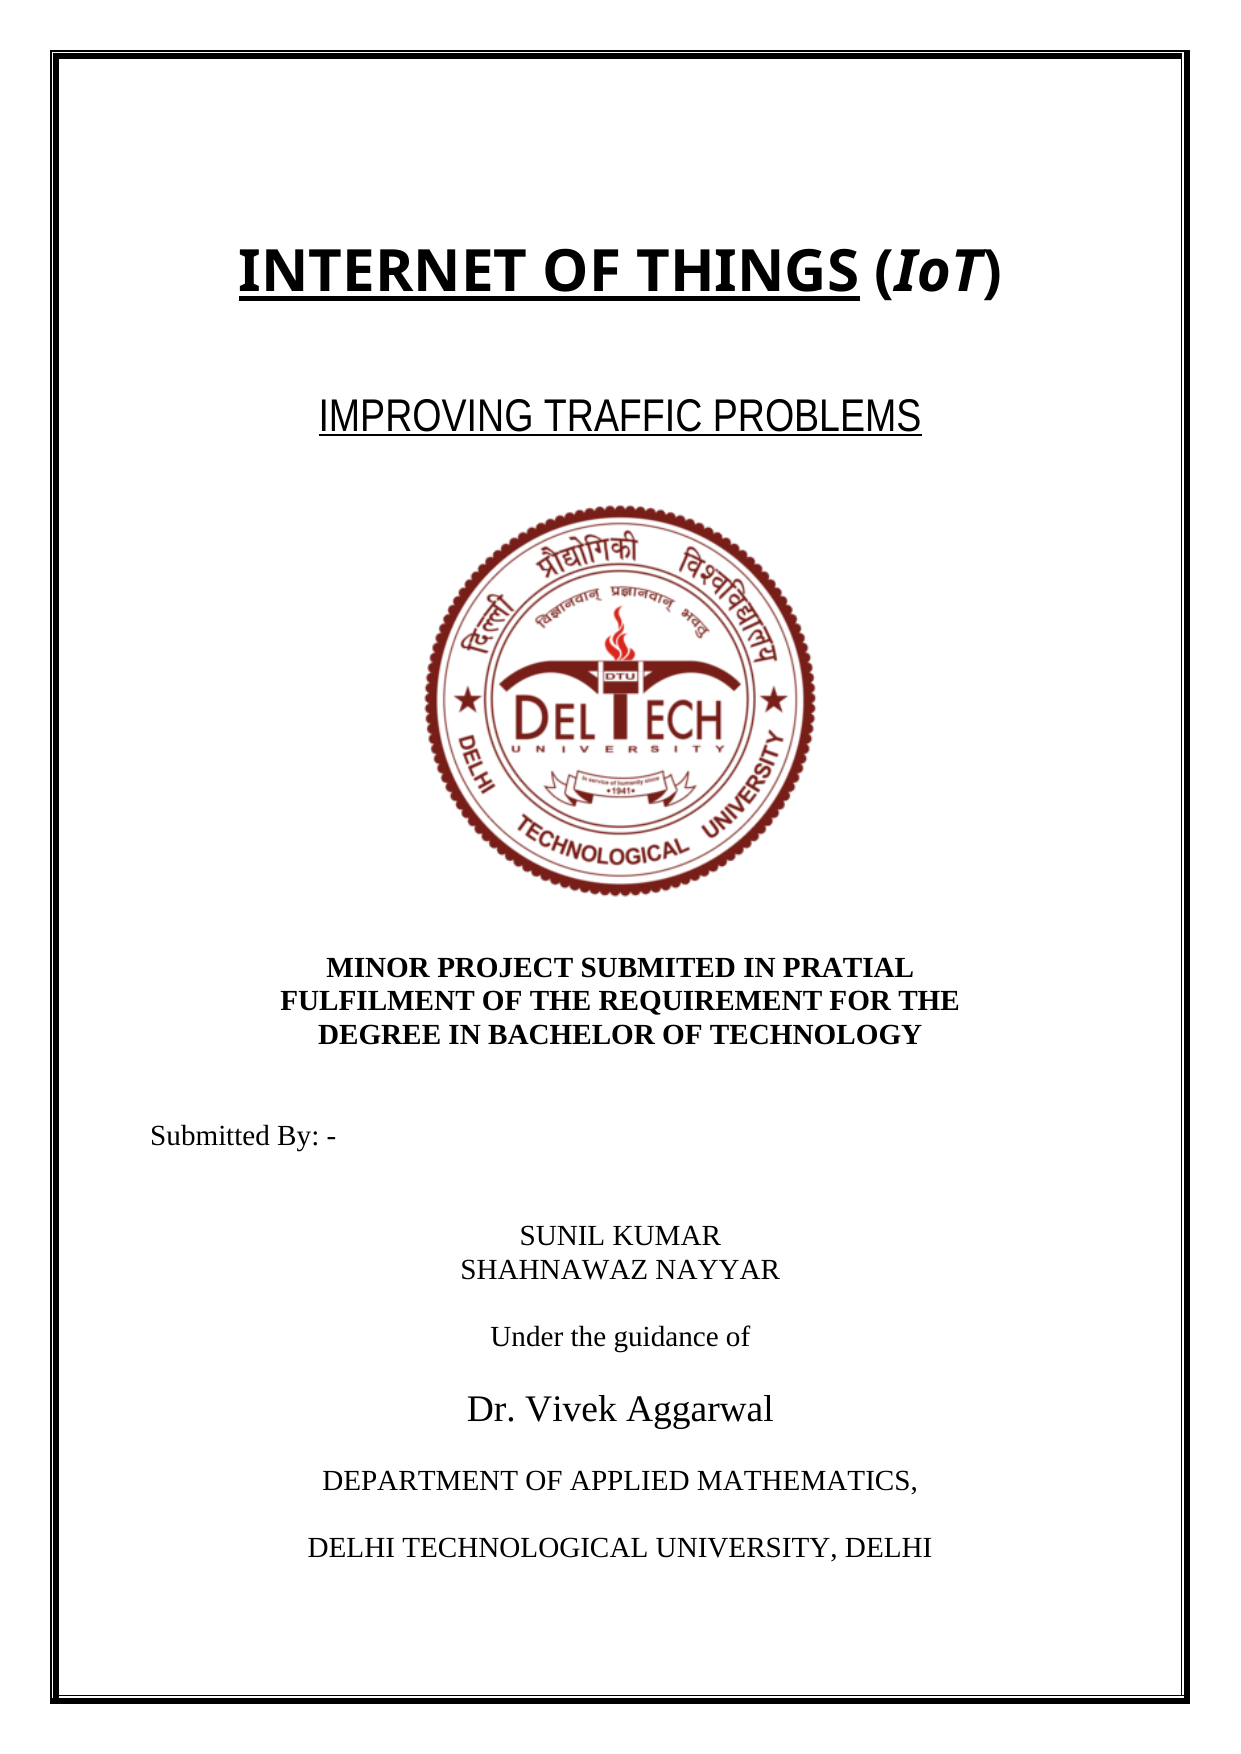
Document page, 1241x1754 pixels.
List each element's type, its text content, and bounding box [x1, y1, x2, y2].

picture [422, 503, 818, 898]
text Under the guidance of [150, 1319, 1090, 1352]
text DELHI TECHNOLOGICAL UNIVERSITY, DELHI [150, 1496, 1090, 1563]
text Dr. Vivek Aggarwal [150, 1386, 1090, 1429]
text MINOR PROJECT SUBMITED IN PRATIAL [150, 950, 1090, 983]
text DEGREE IN BACHELOR OF TECHNOLOGY [150, 1017, 1090, 1051]
text FULFILMENT OF THE REQUIREMENT FOR THE [150, 983, 1090, 1017]
text DEPARTMENT OF APPLIED MATHEMATICS, [150, 1463, 1090, 1496]
text IMPROVING TRAFFIC PROBLEMS [150, 388, 1090, 441]
text INTERNET OF THINGS (IoT) [150, 229, 1090, 309]
text Submitted By: - [150, 1118, 1090, 1151]
text SUNIL KUMAR [150, 1218, 1090, 1252]
text SHAHNAWAZ NAYYAR [150, 1252, 1090, 1285]
